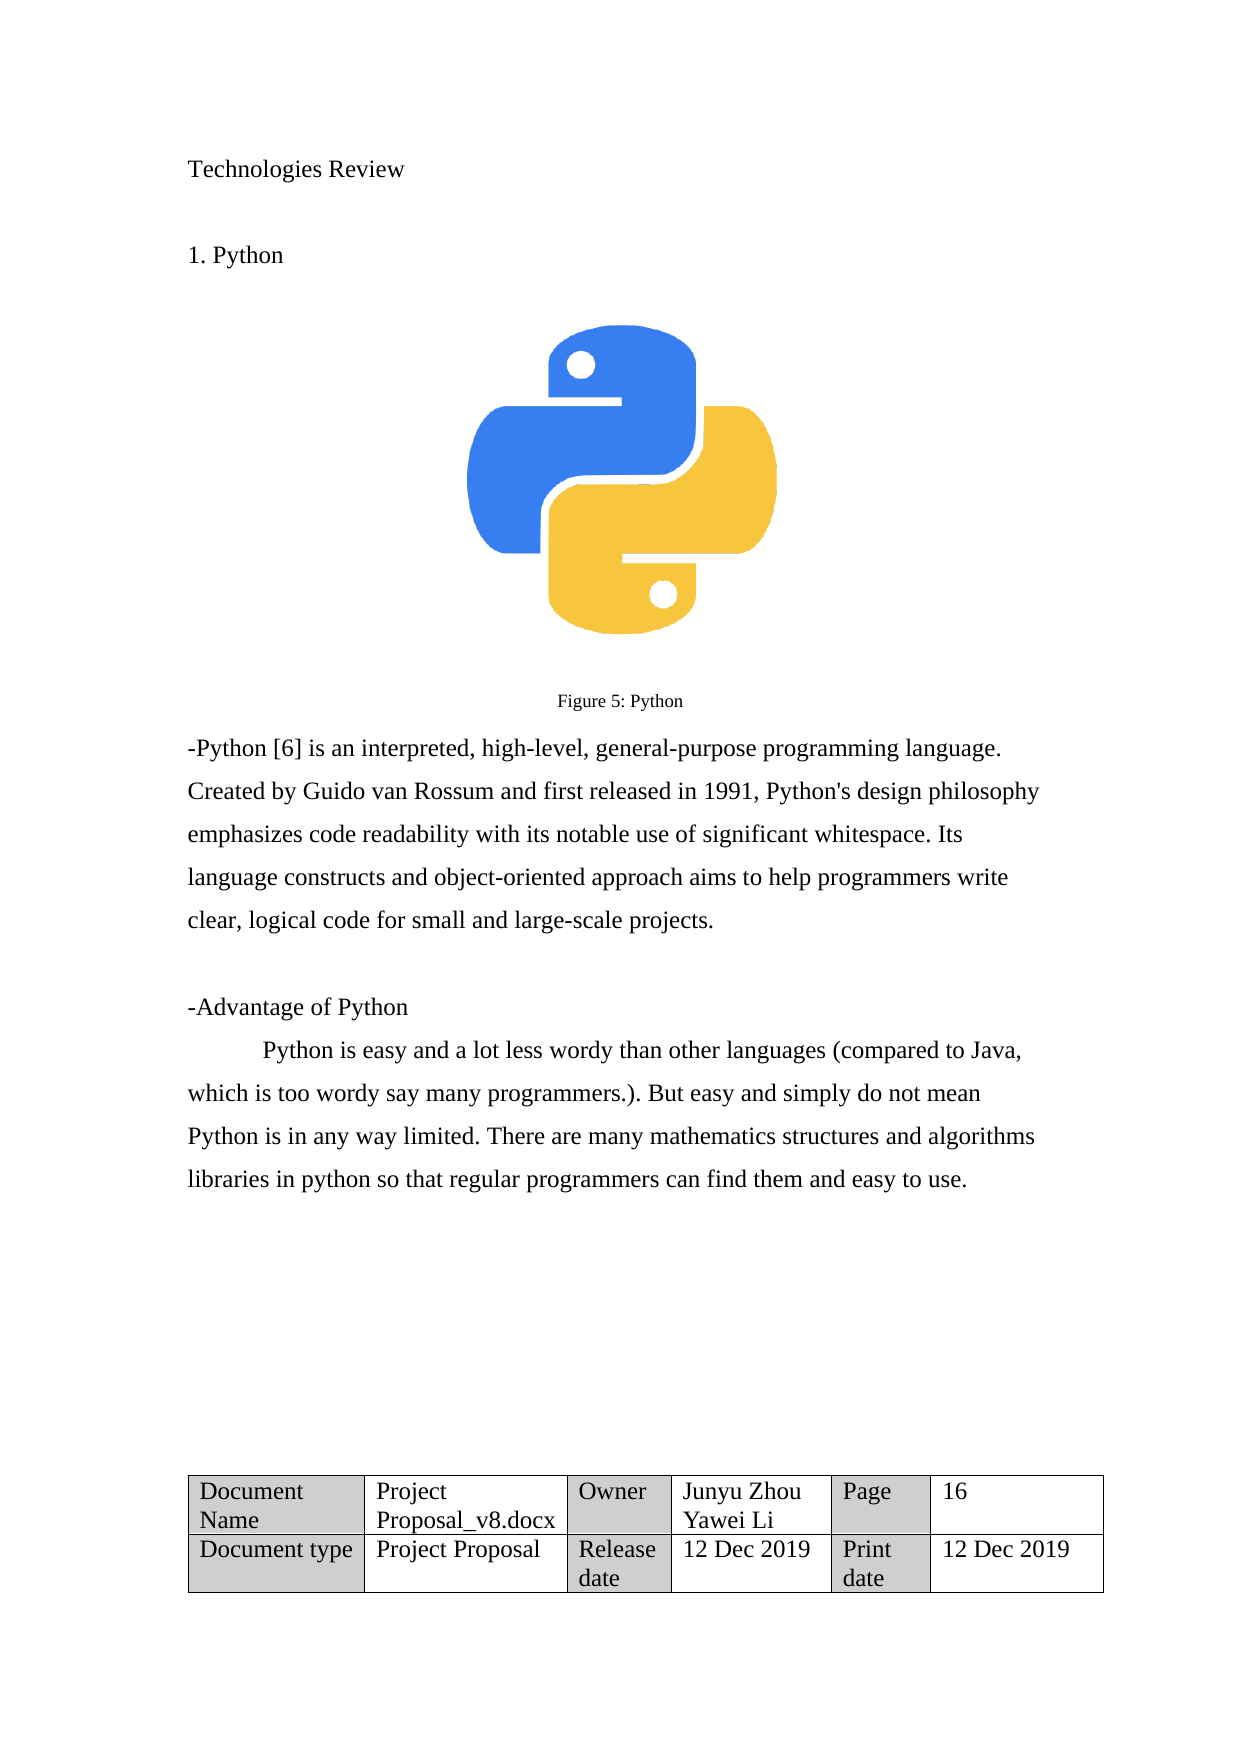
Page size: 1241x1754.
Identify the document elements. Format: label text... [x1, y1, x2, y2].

text -Python [6] is an interpreted, high-level, general-purpose programming language. Created by Guido van Rossum and first released in 1991, Python's design philosophy emphasizes code readability with its notable use of significant whitespace. Its language constructs and object-oriented approach aims to help programmers write clear, logical code for small and large-scale projects. [187, 733, 1053, 934]
picture [423, 283, 817, 676]
text 1. Python [187, 240, 1053, 269]
text Figure 5: Python [187, 690, 1053, 712]
subtitle Technologies Review [187, 154, 1053, 183]
text Python is easy and a lot less wordy than other languages (compared to Java, which is too wordy say many programmers.). But easy and simply do not mean Python is in any way limited. There are many mathematics structures and algorithms libraries in python so that regular programmers can find them and easy to use. [187, 1035, 1053, 1193]
text -Advantage of Python [187, 992, 1053, 1020]
